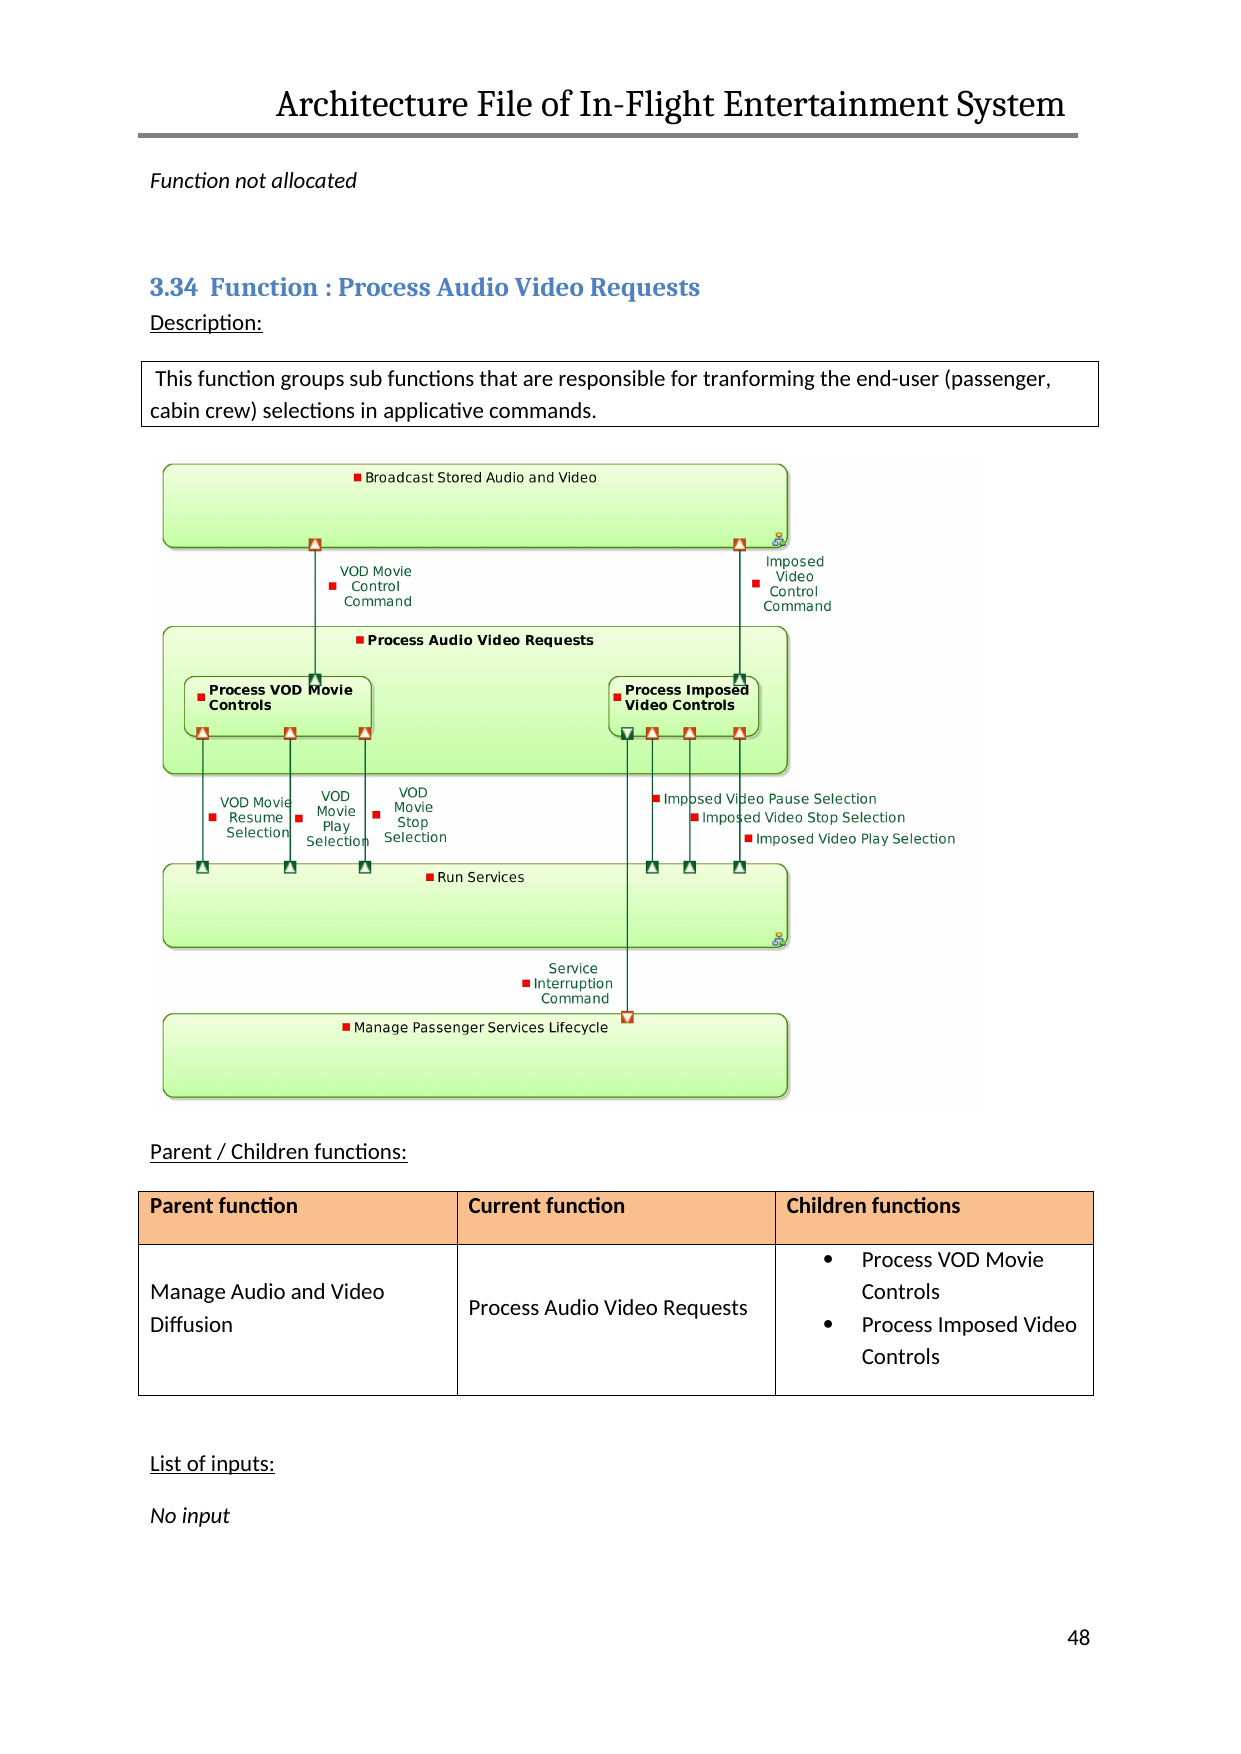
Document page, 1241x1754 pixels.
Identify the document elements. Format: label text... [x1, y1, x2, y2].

table_cell Process VOD Movie Controls Process Imposed Video Controls [776, 1245, 1093, 1394]
text List of inputs: [150, 1449, 1090, 1477]
table_header Parent function [139, 1192, 457, 1244]
text Parent / Children functions: [150, 1137, 1090, 1166]
text Function not allocated [150, 166, 1090, 194]
text Description: [150, 308, 1090, 336]
table_header Children functions [776, 1192, 1093, 1244]
table_cell Process Audio Video Requests [458, 1245, 775, 1394]
subtitle Function : Process Audio Video Requests [150, 272, 1090, 303]
text This function groups sub functions that are responsible for tranforming the end-user (passenger, cabin crew) selections in applicative commands. [142, 362, 1098, 426]
table_cell Manage Audio and Video Diffusion [139, 1245, 457, 1394]
table_header Current function [458, 1192, 775, 1244]
text No input [150, 1502, 1090, 1530]
picture [150, 452, 984, 1113]
